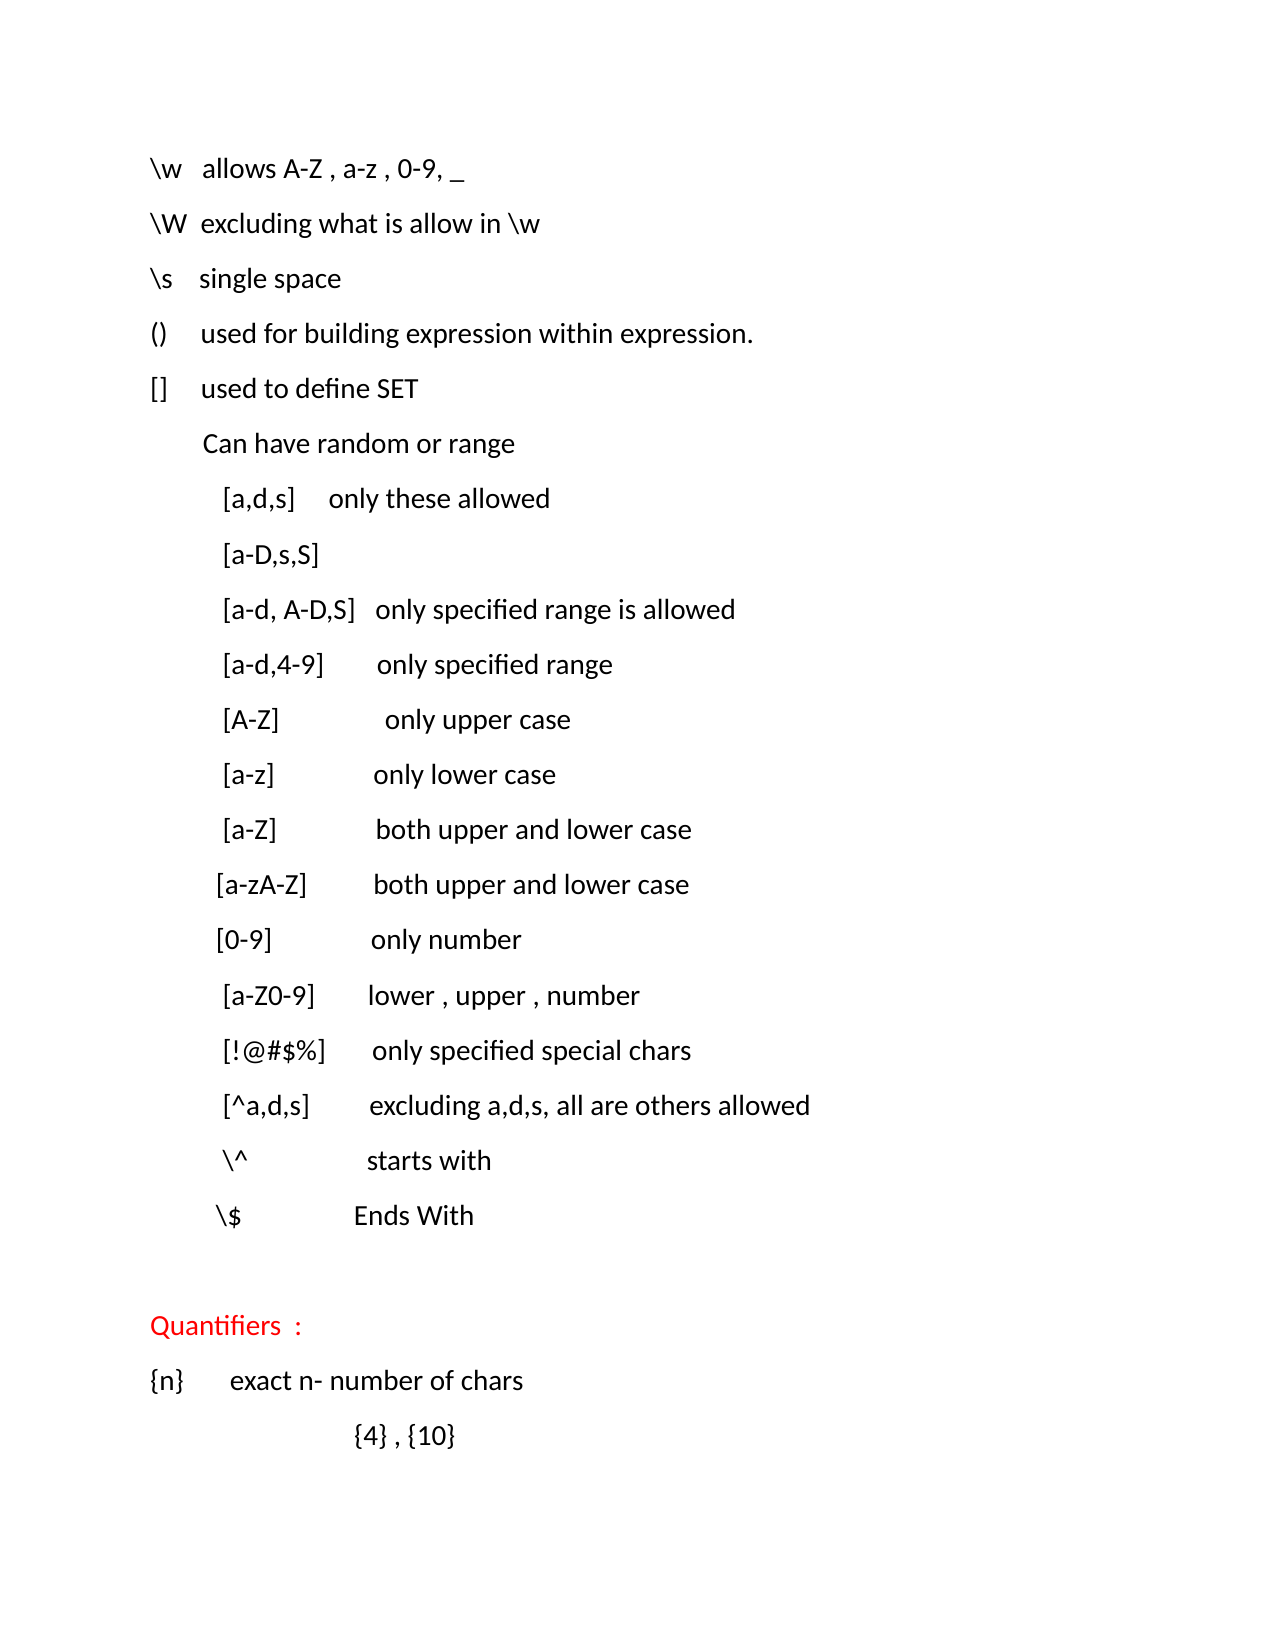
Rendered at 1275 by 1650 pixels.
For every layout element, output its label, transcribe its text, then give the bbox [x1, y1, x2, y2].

text [a-z] only lower case [150, 756, 1125, 792]
text {4} , {10} [150, 1417, 1125, 1453]
text [a-d,4-9] only specified range [150, 646, 1125, 682]
text [!@#$%] only specified special chars [150, 1032, 1125, 1067]
text [a-d, A-D,S] only specified range is allowed [150, 591, 1125, 626]
text [a-zA-Z] both upper and lower case [150, 866, 1125, 902]
text [A-Z] only upper case [150, 701, 1125, 737]
text \s single space [150, 260, 1125, 296]
text Quantifiers : [150, 1307, 1125, 1343]
text () used for building expression within expression. [150, 315, 1125, 351]
text [a-D,s,S] [150, 536, 1125, 571]
text \W excluding what is allow in \w [150, 205, 1125, 241]
text \$ Ends With [150, 1197, 1125, 1233]
text Can have random or range [150, 426, 1125, 461]
text \^ starts with [150, 1142, 1125, 1177]
text {n} exact n- number of chars [150, 1362, 1125, 1398]
text [^a,d,s] excluding a,d,s, all are others allowed [150, 1087, 1125, 1122]
text [a,d,s] only these allowed [150, 481, 1125, 516]
text [0-9] only number [150, 921, 1125, 957]
text [] used to define SET [150, 370, 1125, 406]
text [a-Z] both upper and lower case [150, 811, 1125, 847]
text [a-Z0-9] lower , upper , number [150, 977, 1125, 1012]
text \w allows A-Z , a-z , 0-9, _ [150, 150, 1125, 186]
